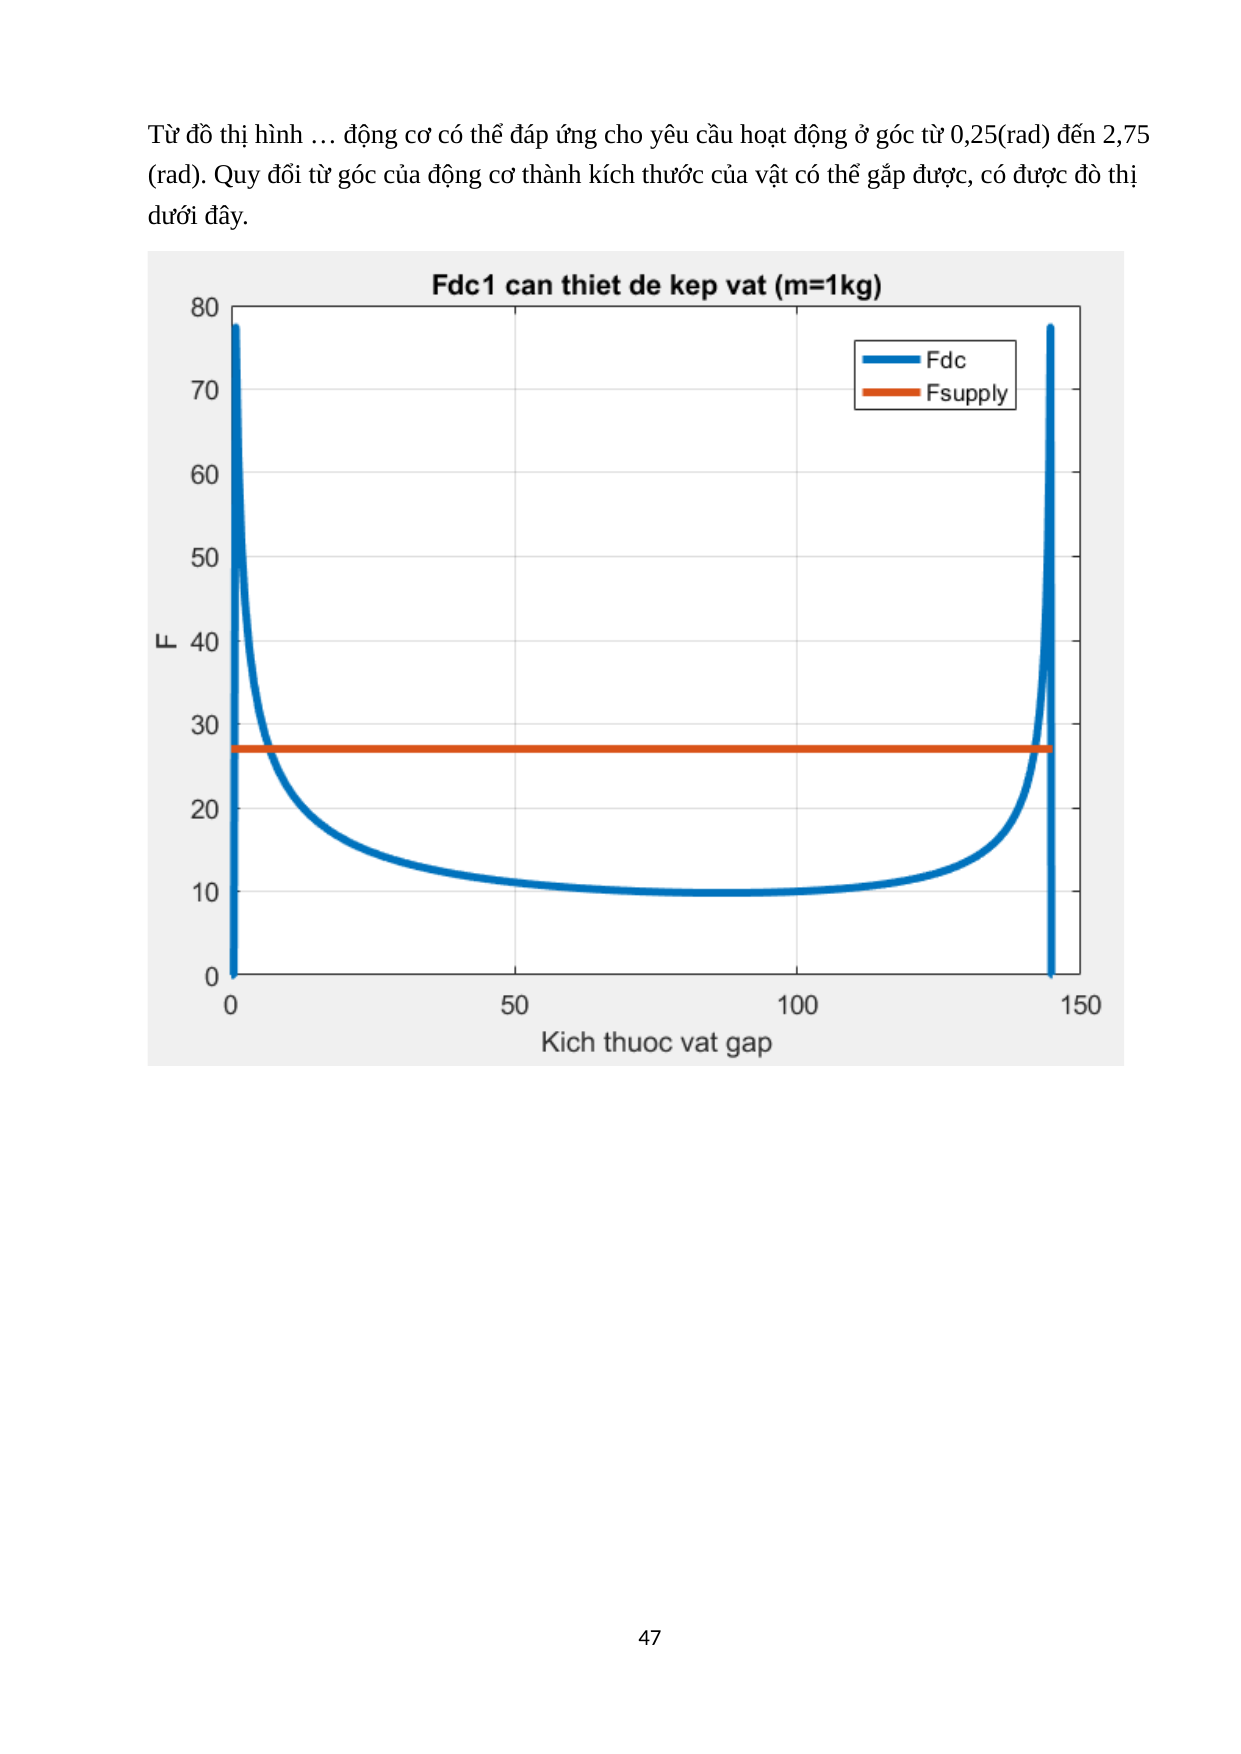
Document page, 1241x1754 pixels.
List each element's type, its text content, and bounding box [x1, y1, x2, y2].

picture [147, 251, 1125, 1066]
text Từ đồ thị hình … động cơ có thể đáp ứng cho yêu cầu hoạt động ở góc từ 0,25(rad) đến 2,75 (rad). Quy đổi từ góc của động cơ thành kích thước của vật có thể gắp được, có được đò thị dưới đây. [148, 118, 1152, 230]
